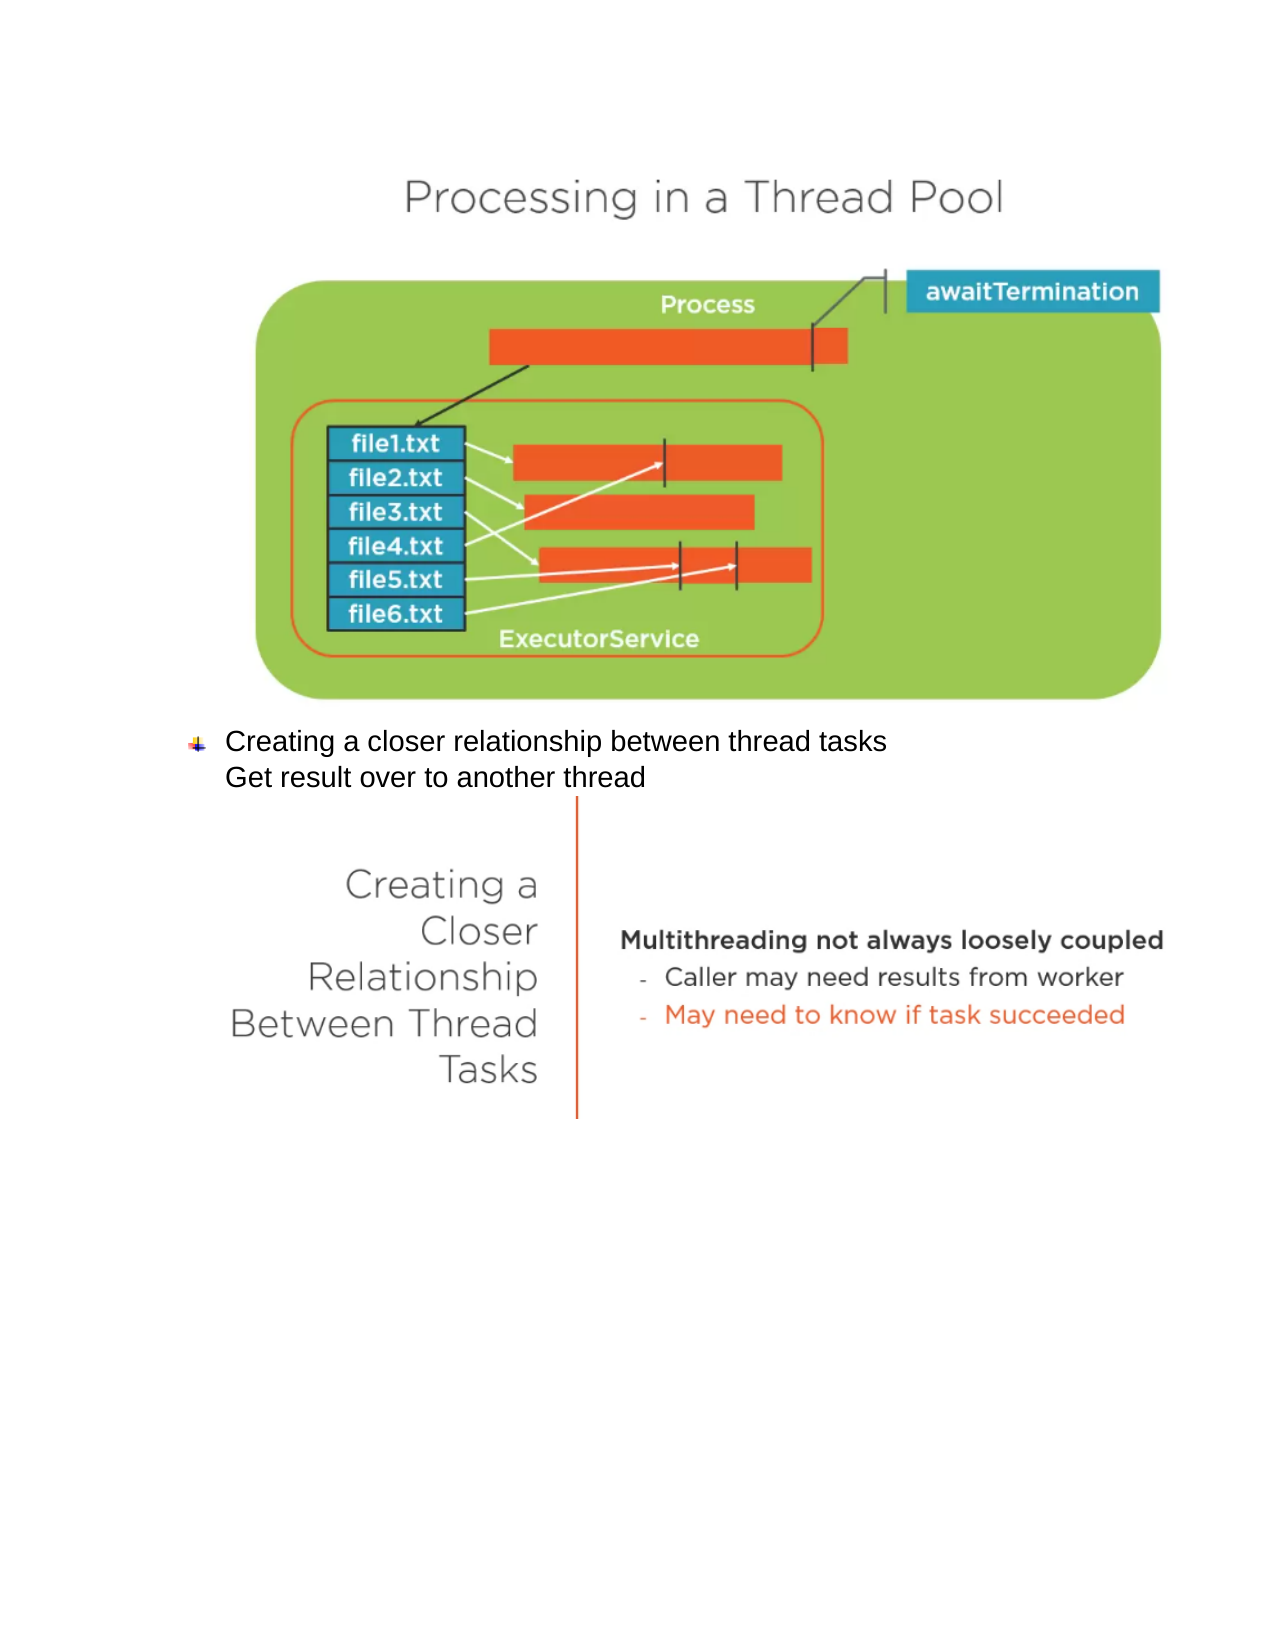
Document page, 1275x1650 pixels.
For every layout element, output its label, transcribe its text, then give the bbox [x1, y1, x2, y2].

picture [188, 735, 206, 752]
picture [225, 150, 1200, 722]
list Creating a closer relationship between thread tasks [187, 724, 1125, 758]
picture [225, 796, 1200, 1119]
list Get result over to another thread [225, 760, 1125, 794]
